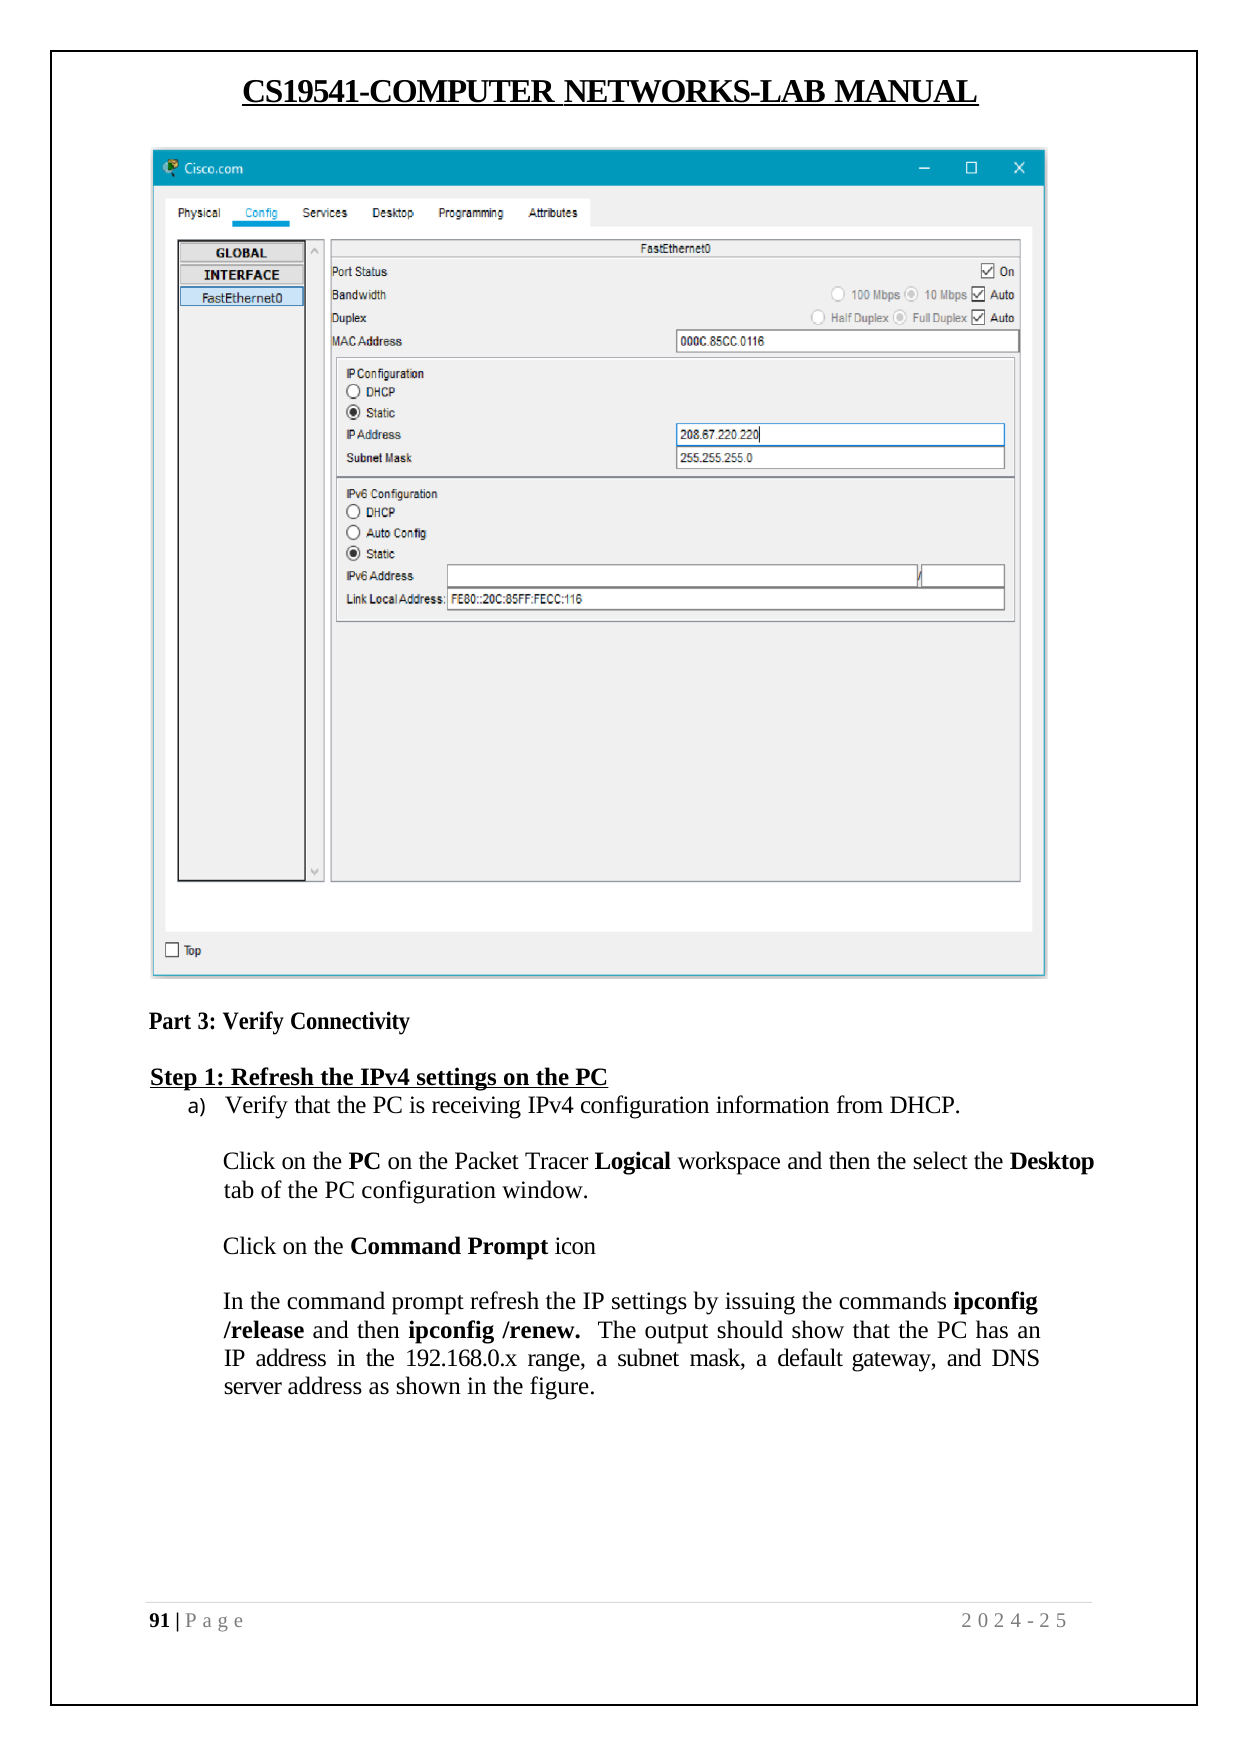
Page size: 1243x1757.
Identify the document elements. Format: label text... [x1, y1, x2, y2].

list Verify that the PC is receiving IPv4 configuration information from DHCP. [187, 1091, 1196, 1119]
text In the command prompt refresh the IP settings by issuing the commands ipconfig [223, 1287, 1196, 1315]
text /release and then ipconfig /renew. The output should show that the PC has an IP address in the 192.168.0.x range, a subnet mask, a default gateway, and DNS server address as shown in the figure. [224, 1316, 1041, 1400]
picture [150, 147, 1048, 979]
text Click on the PC on the Packet Tracer Logical workspace and then the select the Desktop [223, 1146, 1196, 1175]
text Part 3: Verify Connectivity [148, 1006, 1196, 1035]
text tab of the PC configuration window. Click on the Command Prompt icon [223, 1175, 609, 1260]
text Step 1: Refresh the IPv4 settings on the PC [150, 1062, 1196, 1091]
